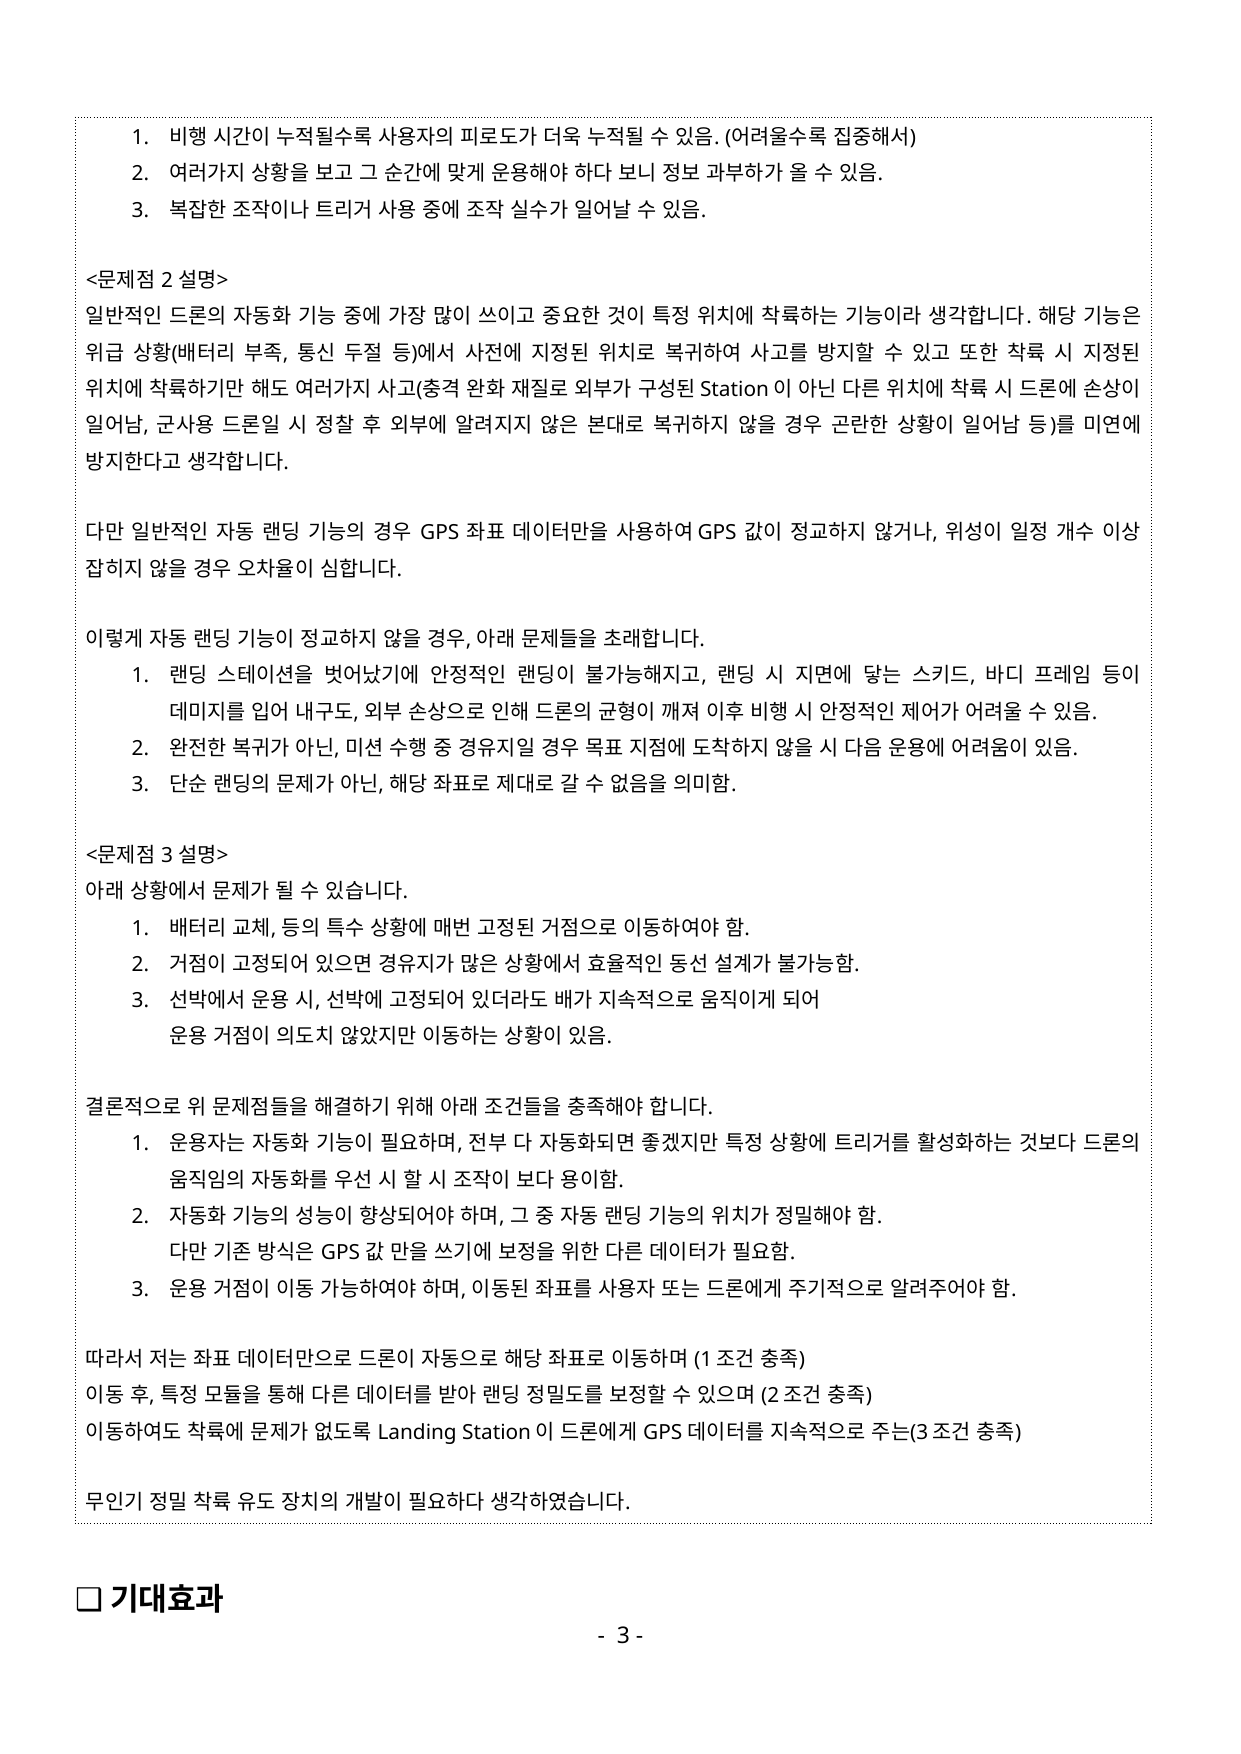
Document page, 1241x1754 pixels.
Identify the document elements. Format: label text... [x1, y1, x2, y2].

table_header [75, 117, 1152, 1523]
text ❑ 기대효과 [75, 1574, 1165, 1620]
